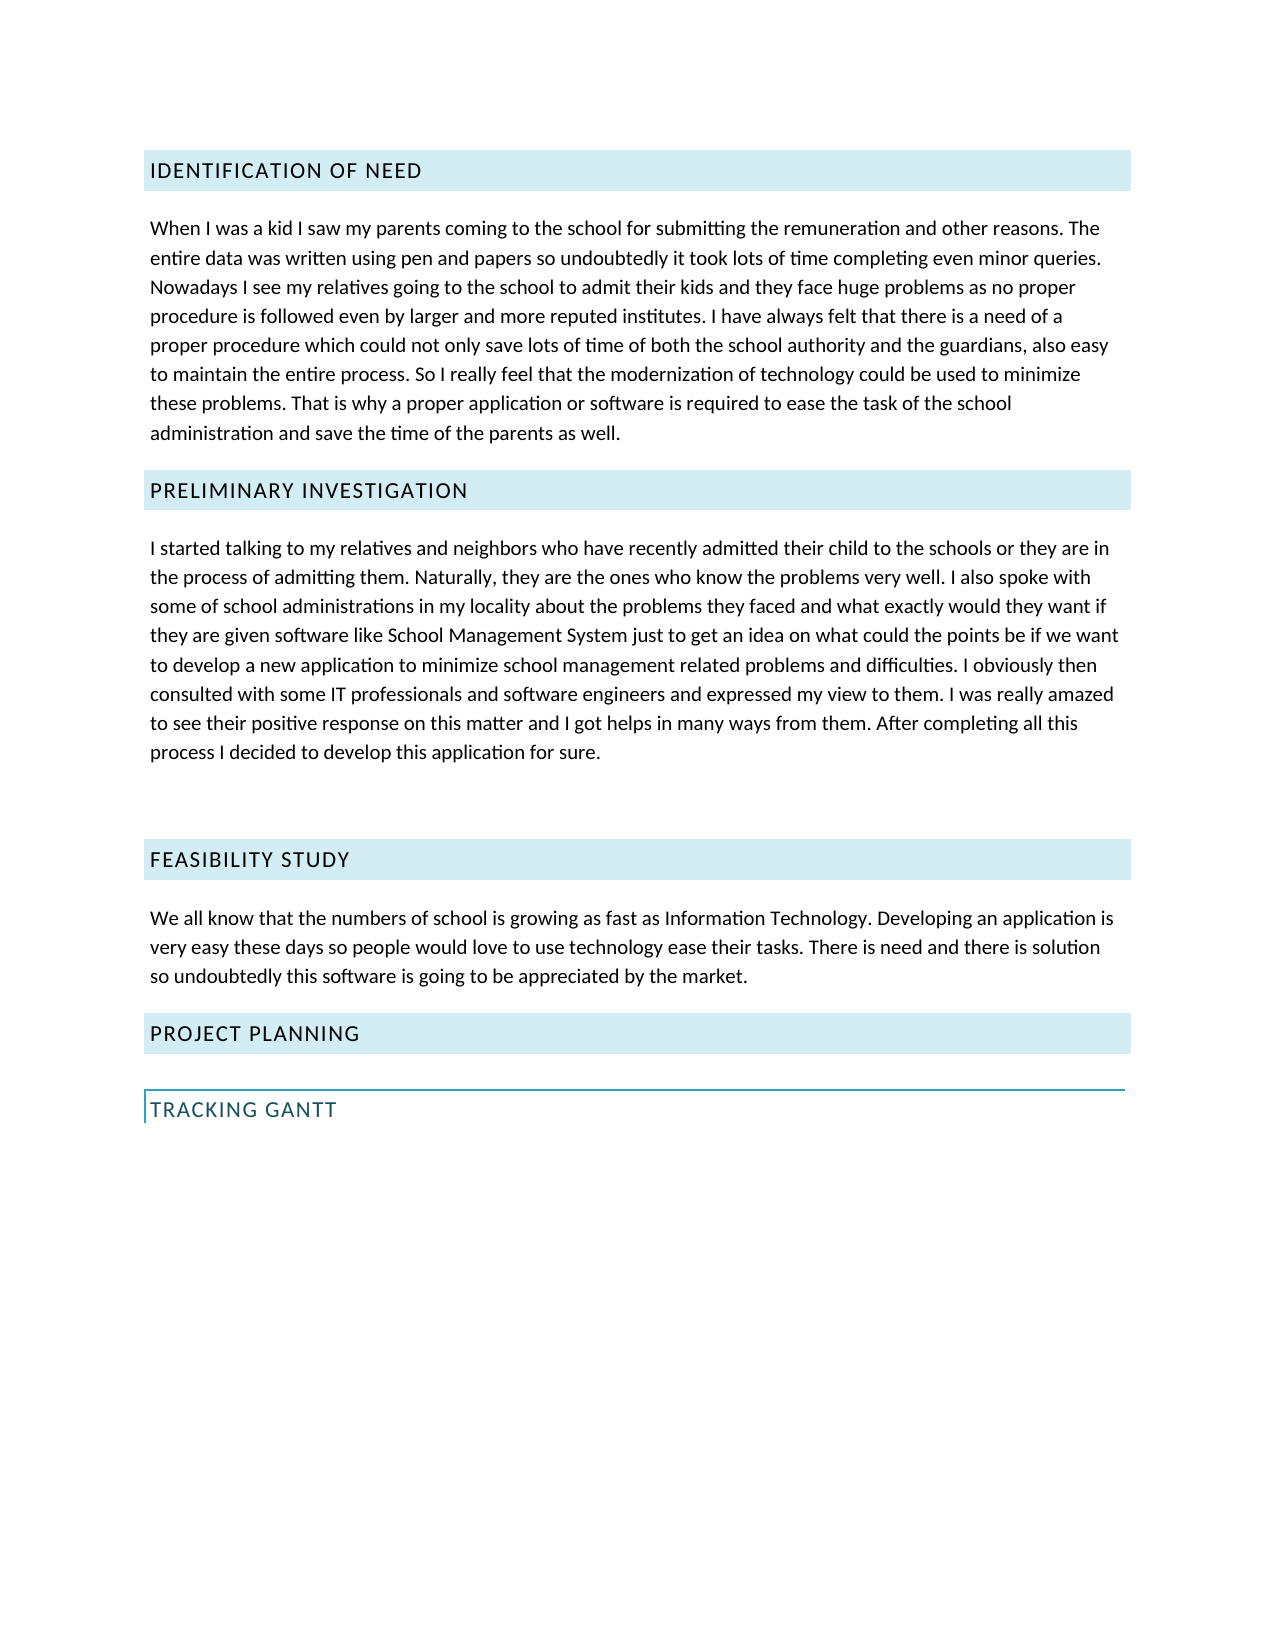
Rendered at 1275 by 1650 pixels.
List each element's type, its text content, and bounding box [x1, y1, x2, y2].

text We all know that the numbers of school is growing as fast as Information Technology. Developing an application is very easy these days so people would love to use technology ease their tasks. There is need and there is solution so undoubtedly this software is going to be appreciated by the market. [150, 905, 1125, 989]
subtitle TRACKING GANTT [146, 1091, 1125, 1123]
text When I was a kid I saw my parents coming to the school for submitting the remuneration and other reasons. The entire data was written using pen and papers so undoubtedly it took lots of time completing even minor queries. Nowadays I see my relatives going to the school to admit their kids and they face huge problems as no proper procedure is followed even by larger and more reputed institutes. I have always felt that there is a need of a proper procedure which could not only save lots of time of both the school authority and the guardians, also easy to maintain the entire process. So I really feel that the modernization of technology could be used to minimize these problems. That is why a proper application or software is required to ease the task of the school administration and save the time of the parents as well. [150, 216, 1125, 445]
text I started talking to my relatives and neighbors who have recently admitted their child to the schools or they are in the process of admitting them. Naturally, they are the ones who know the problems very well. I also spoke with some of school administrations in my locality about the problems they faced and what exactly would they want if they are given software like School Management System just to get an idea on what could the points be if we want to develop a new application to minimize school management related problems and difficulties. I obviously then consulted with some IT professionals and software engineers and expressed my view to them. I was really amazed to see their positive response on this matter and I got helps in many ways from them. After completing all this process I decided to develop this application for sure. [150, 535, 1125, 765]
subtitle PRELIMINARY INVESTIGATION [150, 476, 1125, 504]
subtitle FEASIBILITY STUDY [150, 846, 1125, 874]
subtitle IDENTIFICATION OF NEED [150, 156, 1125, 184]
subtitle PROJECT PLANNING [150, 1020, 1125, 1047]
